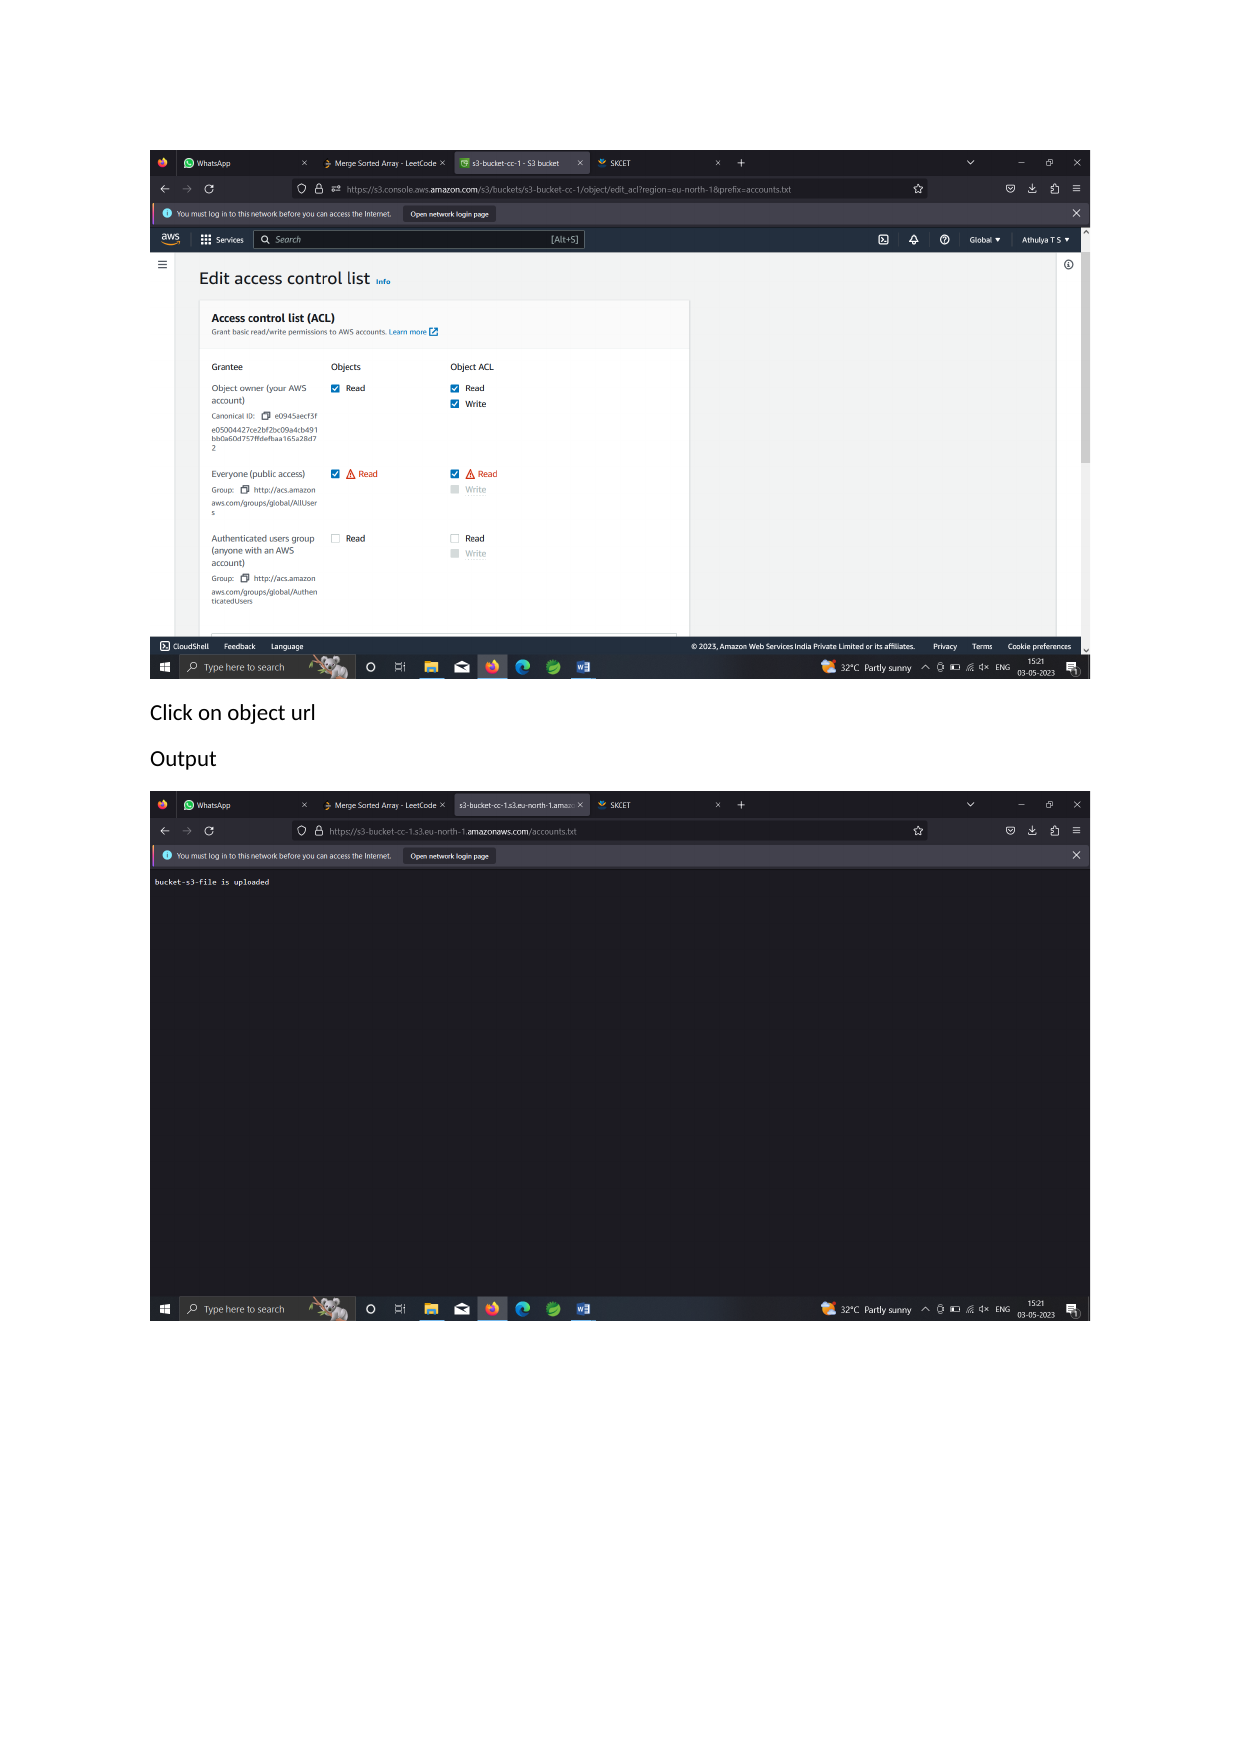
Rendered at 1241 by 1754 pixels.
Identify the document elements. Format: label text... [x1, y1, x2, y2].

text Output [150, 744, 1090, 773]
text Click on object url [150, 698, 1090, 726]
picture [150, 150, 1091, 679]
picture [150, 791, 1091, 1321]
